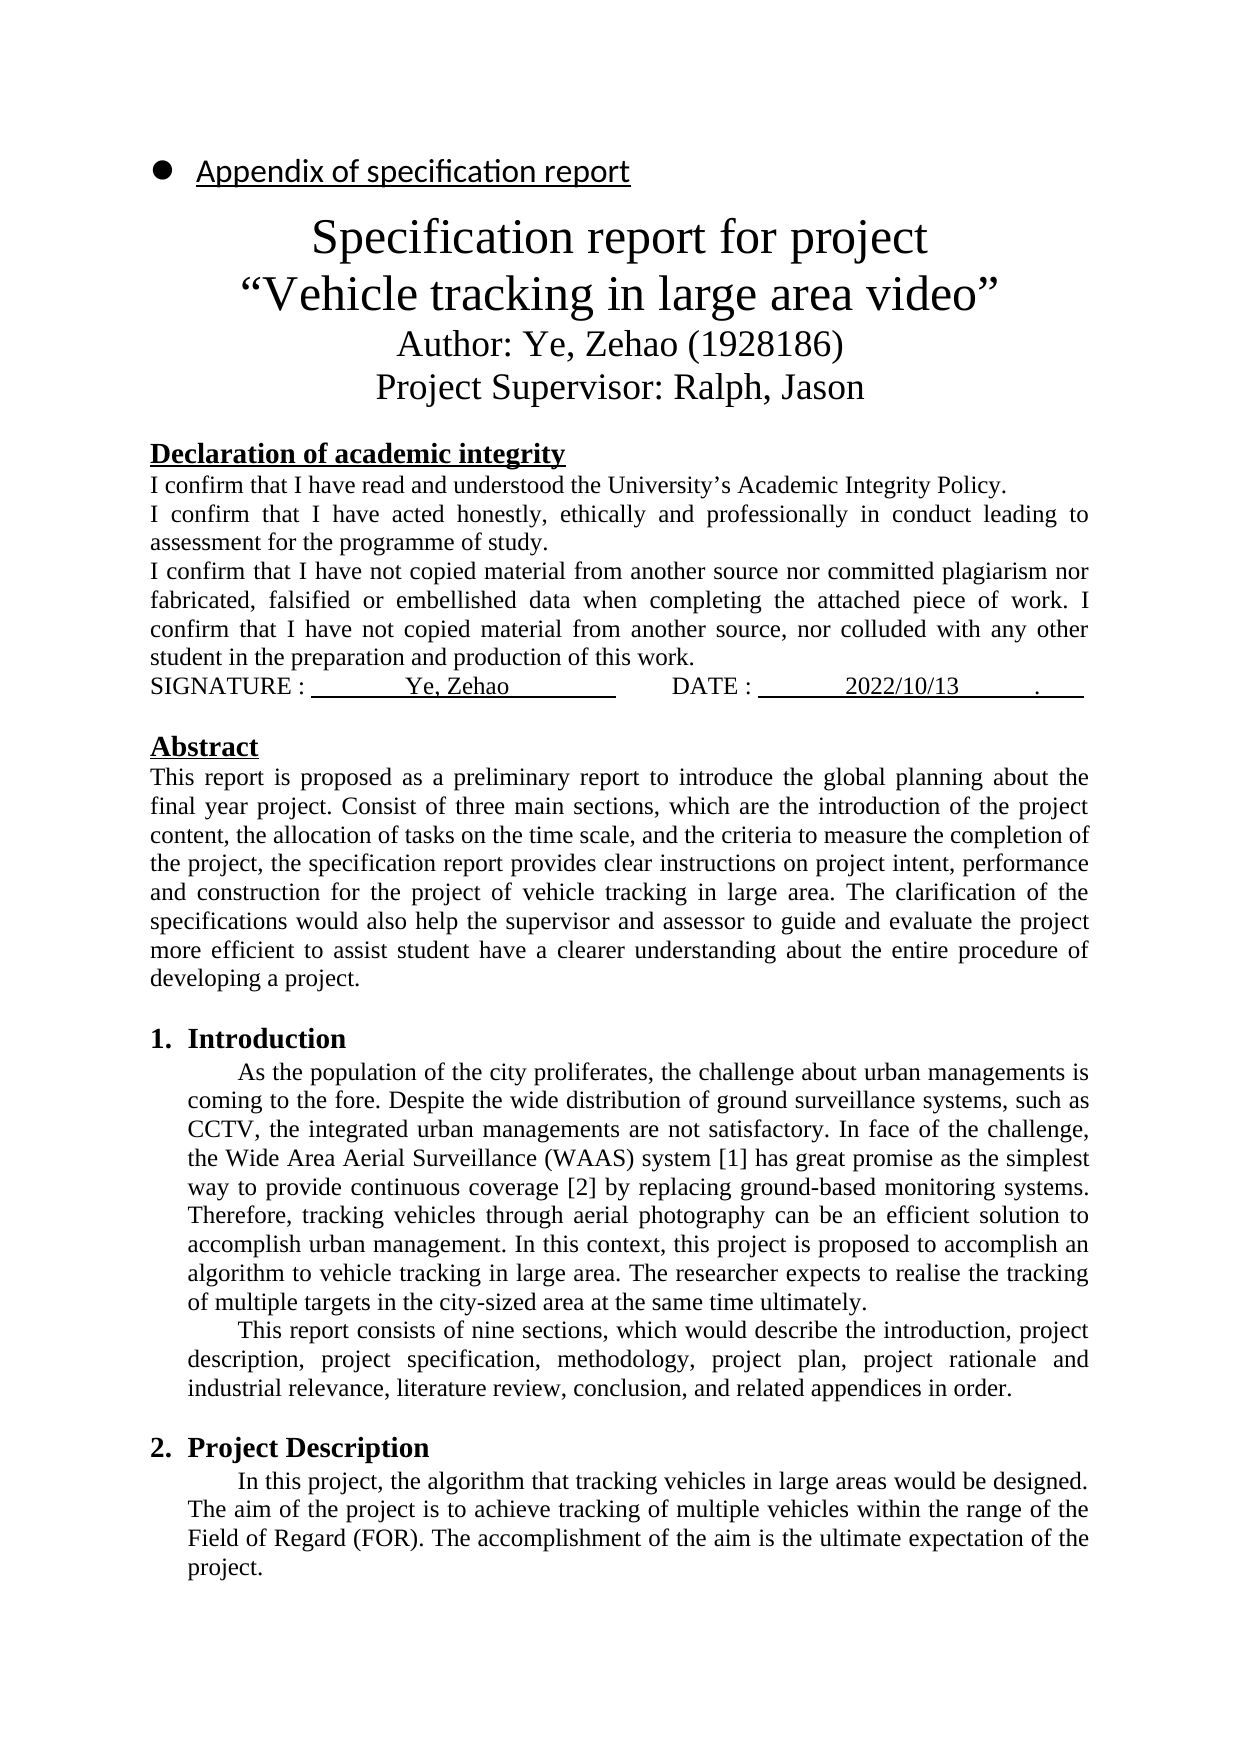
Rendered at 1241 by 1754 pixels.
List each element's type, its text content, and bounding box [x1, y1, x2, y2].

list This report consists of nine sections, which would describe the introduction, project description, project specification, methodology, project plan, project rationale and industrial relevance, literature review, conclusion, and related appendices in order. [187, 1315, 1090, 1402]
text I confirm that I have not copied material from another source nor committed plagiarism nor fabricated, falsified or embellished data when completing the attached piece of work. I confirm that I have not copied material from another source, nor colluded with any other student in the preparation and production of this work. [150, 556, 1090, 671]
text Abstract [150, 729, 1090, 762]
list Project Description [150, 1430, 1090, 1464]
text SIGNATURE : Ye, Zehao DATE : 2022/10/13 . [150, 671, 1090, 700]
text Declaration of academic integrity [150, 436, 1090, 470]
text I confirm that I have read and understood the University’s Academic Integrity Policy. [150, 470, 1090, 499]
list As the population of the city proliferates, the challenge about urban managements is coming to the fore. Despite the wide distribution of ground surveillance systems, such as CCTV, the integrated urban managements are not satisfactory. In face of the challenge, the Wide Area Aerial Surveillance (WAAS) system [1] has great promise as the simplest way to provide continuous coverage [2] by replacing ground-based monitoring systems. Therefore, tracking vehicles through aerial photography can be an efficient solution to accomplish urban management. In this context, this project is proposed to accomplish an algorithm to vehicle tracking in large area. The researcher expects to realise the tracking of multiple targets in the city-sized area at the same time ultimately. [187, 1057, 1090, 1315]
list Introduction [150, 1021, 1090, 1054]
text This report is proposed as a preliminary report to introduce the global planning about the final year project. Consist of three main sections, which are the introduction of the project content, the allocation of tasks on the time scale, and the criteria to measure the completion of the project, the specification report provides clear instructions on project intent, performance and construction for the project of vehicle tracking in large area. The clarification of the specifications would also help the supervisor and assessor to guide and evaluate the project more efficient to assist student have a clearer understanding about the entire procedure of developing a project. [150, 762, 1090, 992]
text Author: Ye, Zehao (1928186) [150, 321, 1090, 364]
text Specification report for project [150, 206, 1090, 264]
text I confirm that I have acted honestly, ethically and professionally in conduct leading to assessment for the programme of study. [150, 499, 1090, 556]
text Project Supervisor: Ralph, Jason [150, 364, 1090, 408]
list In this project, the algorithm that tracking vehicles in large areas would be designed. The aim of the project is to achieve tracking of multiple vehicles within the range of the Field of Regard (FOR). The accomplishment of the aim is the ultimate expectation of the project. [187, 1466, 1090, 1581]
list Appendix of specification report [150, 150, 1090, 191]
text “Vehicle tracking in large area video” [150, 264, 1090, 321]
